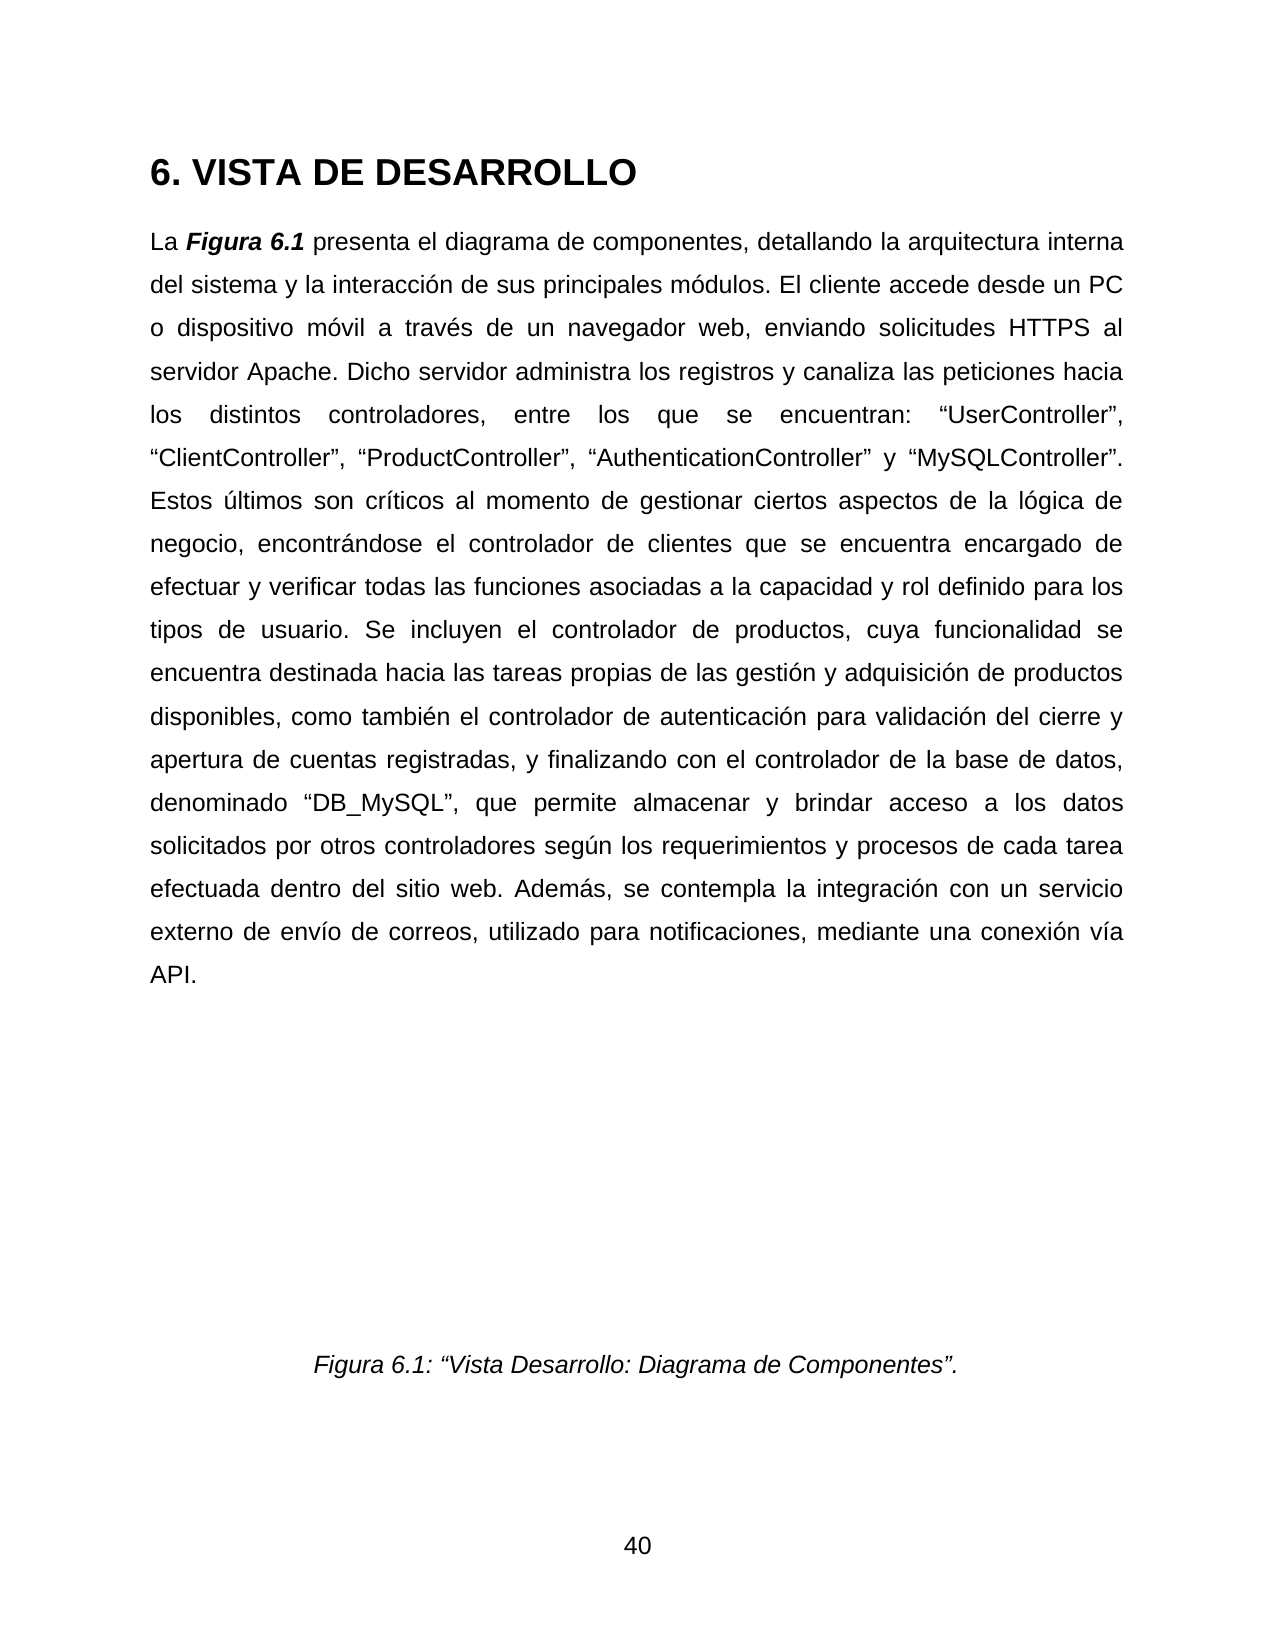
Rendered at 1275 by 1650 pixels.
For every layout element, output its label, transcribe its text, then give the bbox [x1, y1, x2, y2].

subtitle Vista de Desarrollo [150, 150, 1125, 193]
text La Figura 6.1 presenta el diagrama de componentes, detallando la arquitectura interna del sistema y la interacción de sus principales módulos. El cliente accede desde un PC o dispositivo móvil a través de un navegador web, enviando solicitudes HTTPS al servidor Apache. Dicho servidor administra los registros y canaliza las peticiones hacia los distintos controladores, entre los que se encuentran: “UserController”, “ClientController”, “ProductController”, “AuthenticationController” y “MySQLController”. Estos últimos son críticos al momento de gestionar ciertos aspectos de la lógica de negocio, encontrándose el controlador de clientes que se encuentra encargado de efectuar y verificar todas las funciones asociadas a la capacidad y rol definido para los tipos de usuario. Se incluyen el controlador de productos, cuya funcionalidad se encuentra destinada hacia las tareas propias de las gestión y adquisición de productos disponibles, como también el controlador de autenticación para validación del cierre y apertura de cuentas registradas, y finalizando con el controlador de la base de datos, denominado “DB_MySQL”, que permite almacenar y brindar acceso a los datos solicitados por otros controladores según los requerimientos y procesos de cada tarea efectuada dentro del sitio web. Además, se contempla la integración con un servicio externo de envío de correos, utilizado para notificaciones, mediante una conexión vía API. [150, 227, 1125, 989]
text Figura 6.1: “Vista Desarrollo: Diagrama de Componentes”. [150, 1350, 1125, 1378]
